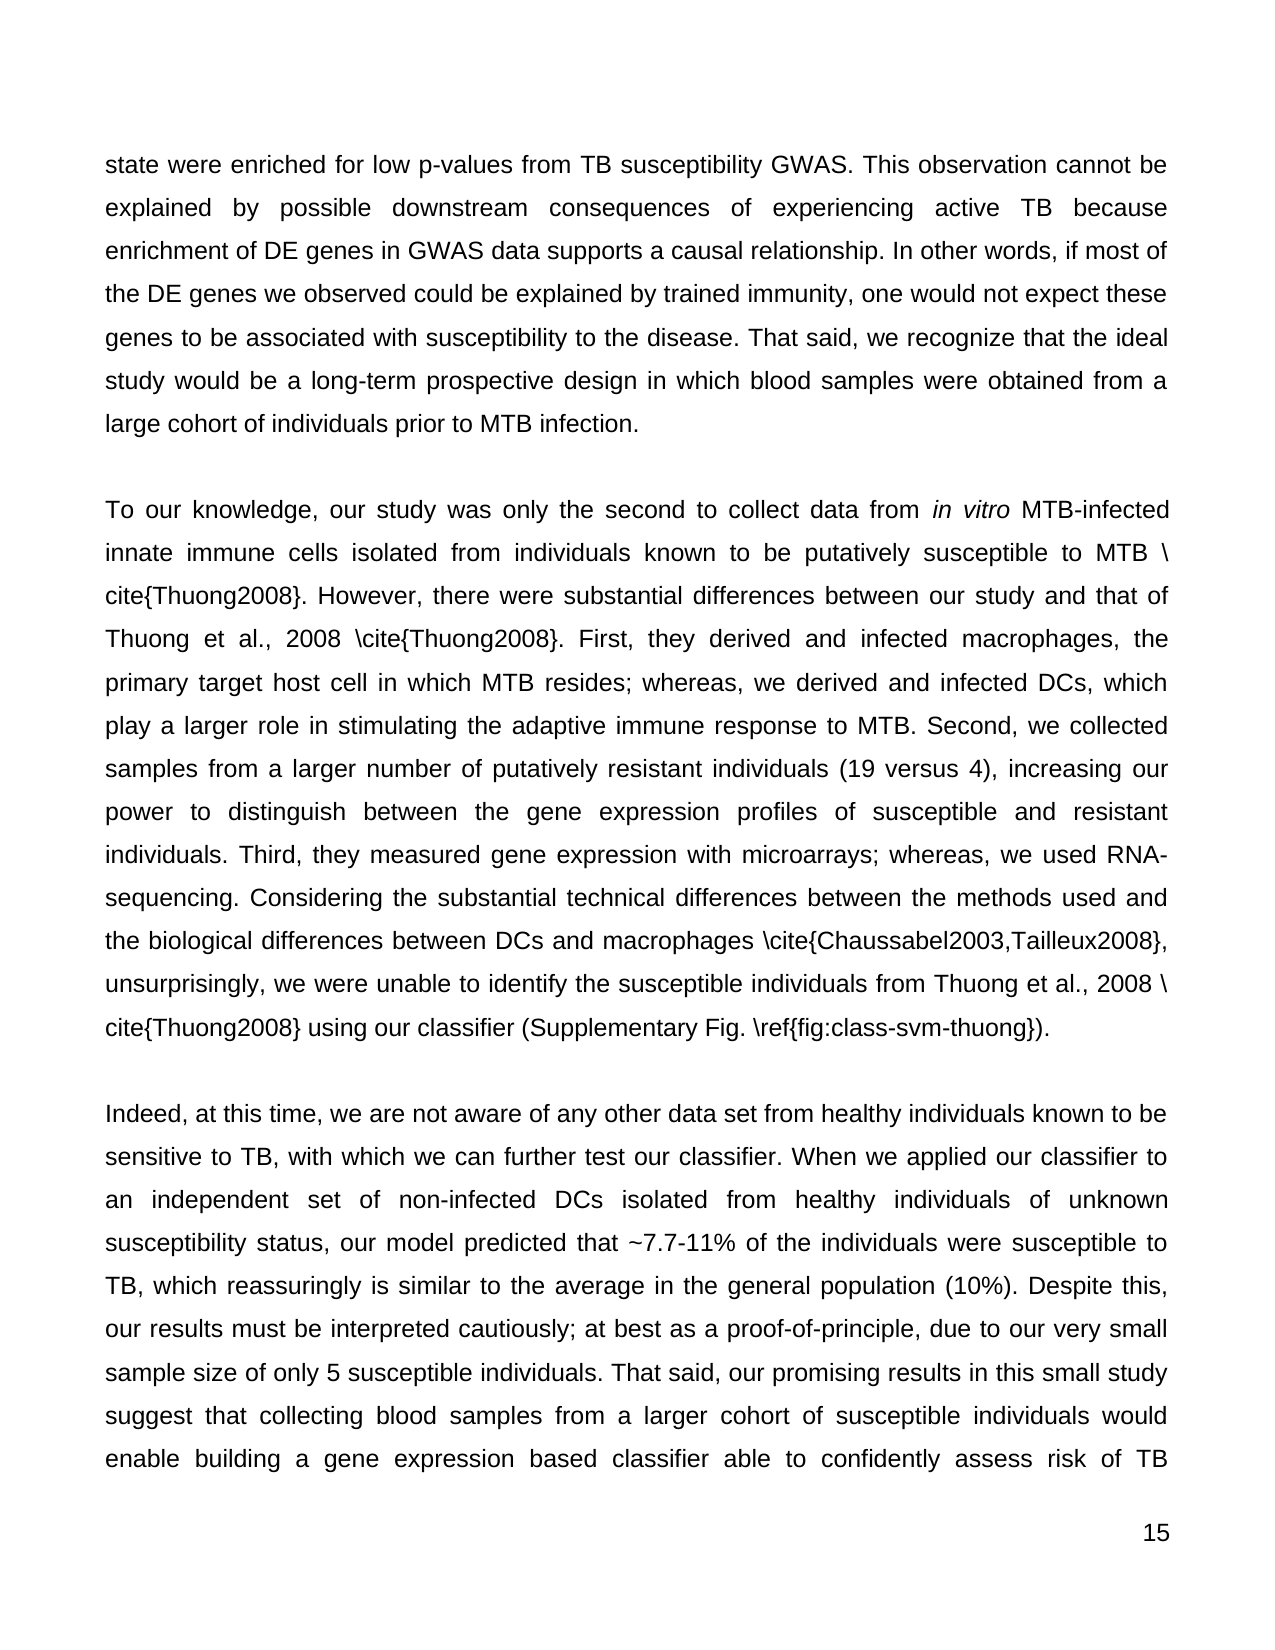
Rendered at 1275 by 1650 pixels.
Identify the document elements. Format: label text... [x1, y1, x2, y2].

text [105, 150, 1170, 437]
text To our knowledge, our study was only the second to collect data from in vitro MTB-infected innate immune cells isolated from individuals known to be putatively susceptible to MTB \cite{Thuong2008}. However, there were substantial differences between our study and that of Thuong et al., 2008 \cite{Thuong2008}. First, they derived and infected macrophages, the primary target host cell in which MTB resides; whereas, we derived and infected DCs, which play a larger role in stimulating the adaptive immune response to MTB. Second, we collected samples from a larger number of putatively resistant individuals (19 versus 4), increasing our power to distinguish between the gene expression profiles of susceptible and resistant individuals. Third, they measured gene expression with microarrays; whereas, we used RNA-sequencing. Considering the substantial technical differences between the methods used and the biological differences between DCs and macrophages \cite{Chaussabel2003,Tailleux2008}, unsurprisingly, we were unable to identify the susceptible individuals from Thuong et al., 2008 \cite{Thuong2008} using our classifier (Supplementary Fig. \ref{fig:class-svm-thuong}). [105, 495, 1170, 1041]
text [105, 1099, 1170, 1472]
